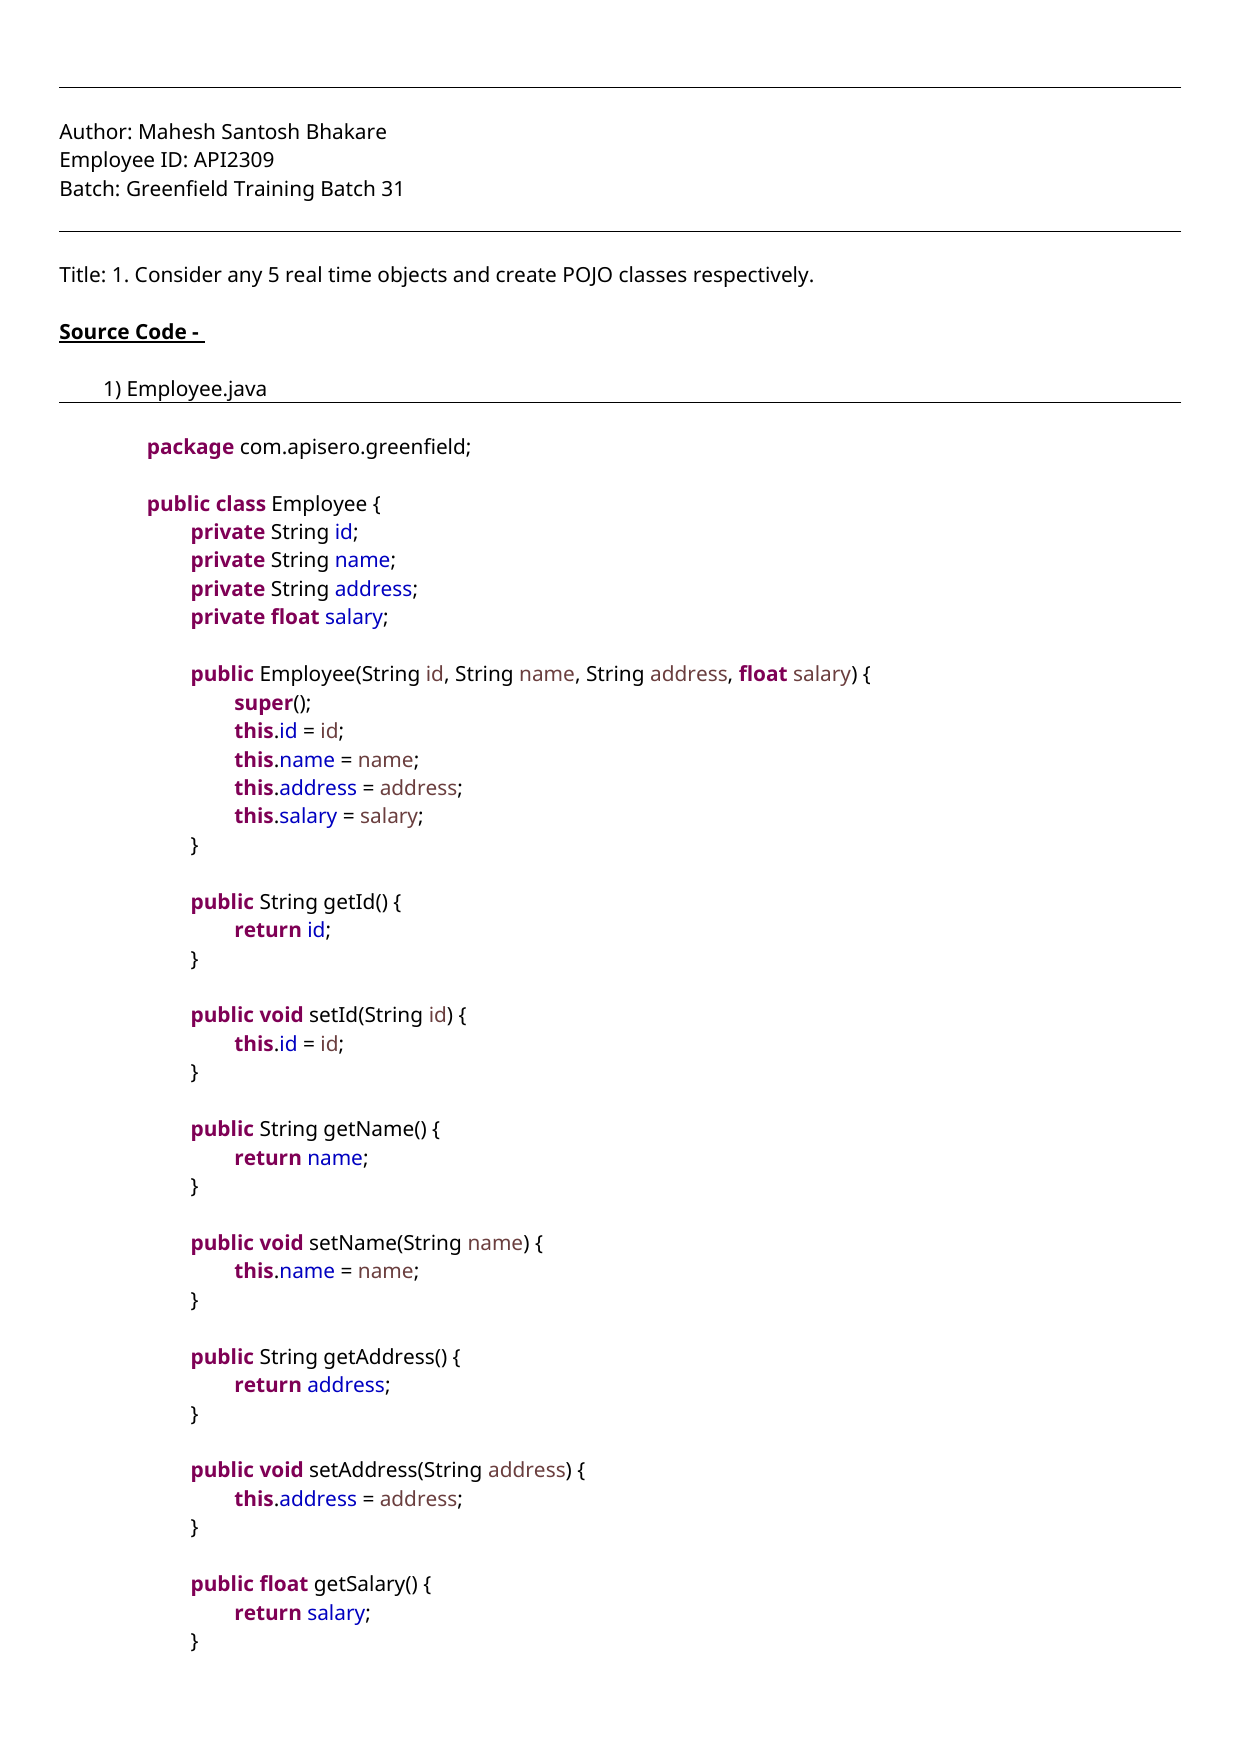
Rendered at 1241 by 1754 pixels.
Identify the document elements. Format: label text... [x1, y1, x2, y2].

text return address; [103, 1370, 1181, 1399]
text } [103, 1057, 1181, 1086]
text this.salary = salary; [103, 802, 1181, 830]
text return salary; [103, 1598, 1181, 1626]
text return id; [103, 915, 1181, 944]
text } [103, 1171, 1181, 1200]
text } [103, 830, 1181, 858]
text private String id; [103, 517, 1181, 546]
text Batch: Greenfield Training Batch 31 [59, 174, 1181, 202]
text this.id = id; [103, 716, 1181, 745]
text this.name = name; [103, 1257, 1181, 1285]
text Author: Mahesh Santosh Bhakare [59, 117, 1181, 145]
list Employee.java [59, 374, 1181, 402]
text Source Code - [59, 317, 1181, 346]
text public String getAddress() { [103, 1342, 1181, 1370]
text public void setAddress(String address) { [103, 1456, 1181, 1484]
text Title: 1. Consider any 5 real time objects and create POJO classes respectively. [59, 260, 1181, 289]
text public void setName(String name) { [103, 1228, 1181, 1257]
text private String name; [103, 546, 1181, 574]
text return name; [103, 1143, 1181, 1171]
text this.address = address; [103, 1484, 1181, 1512]
text private float salary; [103, 602, 1181, 631]
text } [103, 944, 1181, 972]
text public class Employee { [103, 489, 1181, 517]
text this.address = address; [103, 773, 1181, 802]
text super(); [103, 688, 1181, 716]
text private String address; [103, 574, 1181, 602]
text } [103, 1512, 1181, 1541]
text public float getSalary() { [103, 1569, 1181, 1598]
text this.id = id; [103, 1029, 1181, 1057]
text } [103, 1626, 1181, 1655]
text public String getName() { [103, 1114, 1181, 1143]
text Employee ID: API2309 [59, 145, 1181, 174]
text this.name = name; [103, 745, 1181, 773]
text package com.apisero.greenfield; [103, 432, 1181, 460]
text public Employee(String id, String name, String address, float salary) { [103, 659, 1181, 688]
text } [103, 1285, 1181, 1313]
text public void setId(String id) { [103, 1001, 1181, 1029]
text } [103, 1399, 1181, 1427]
text public String getId() { [103, 887, 1181, 915]
